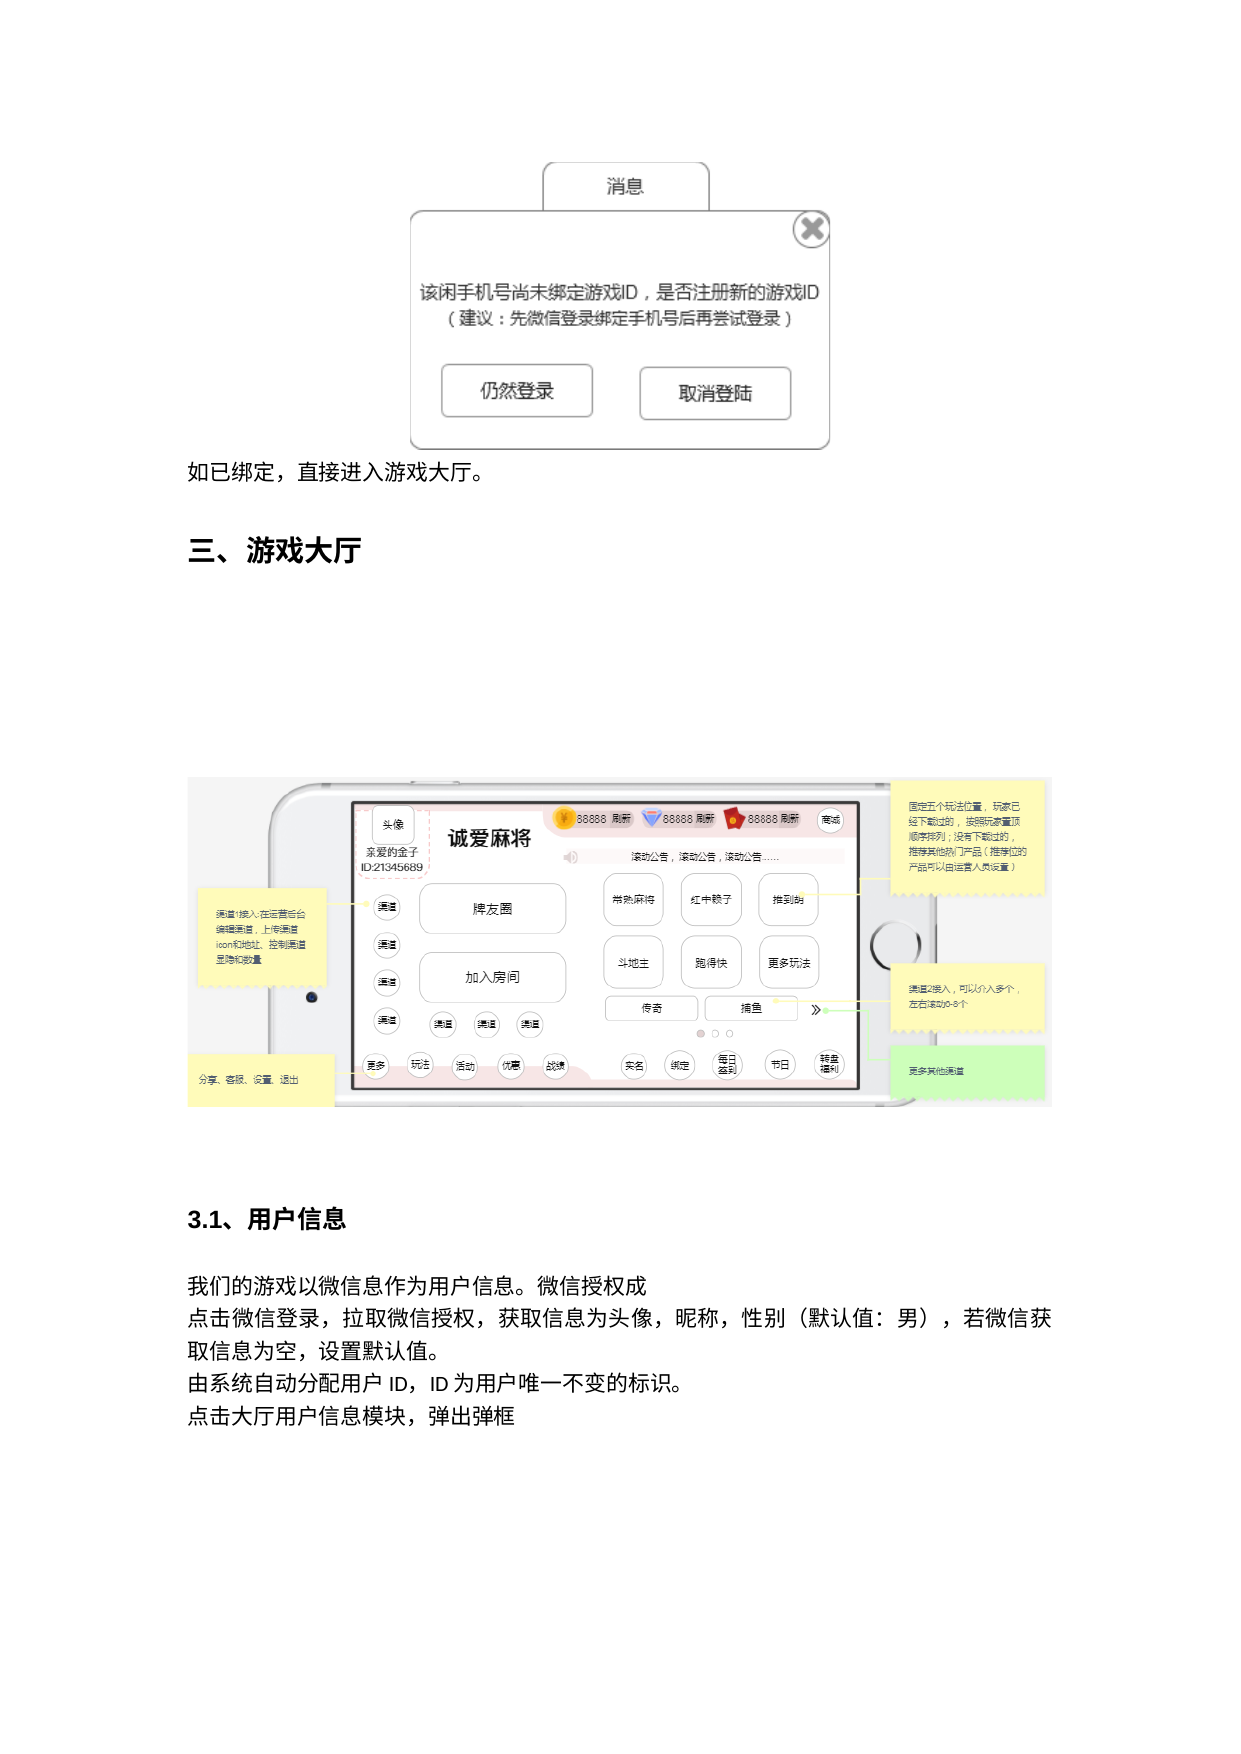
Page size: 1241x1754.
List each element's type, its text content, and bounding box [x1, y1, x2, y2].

picture [410, 162, 831, 450]
text 如已绑定，直接进入游戏大厅。 [187, 454, 1053, 487]
picture [187, 777, 1052, 1107]
text 我们的游戏以微信息作为用户信息。微信授权成 [187, 1268, 1053, 1301]
subtitle 3.1、用户信息 [187, 1185, 1053, 1250]
text 点击微信登录，拉取微信授权，获取信息为头像，昵称，性别（默认值：男），若微信获取信息为空，设置默认值。 [187, 1301, 1053, 1366]
text 由系统自动分配用户ID，ID为用户唯一不变的标识。 [187, 1366, 1053, 1398]
text 点击大厅用户信息模块，弹出弹框 [187, 1398, 1053, 1431]
